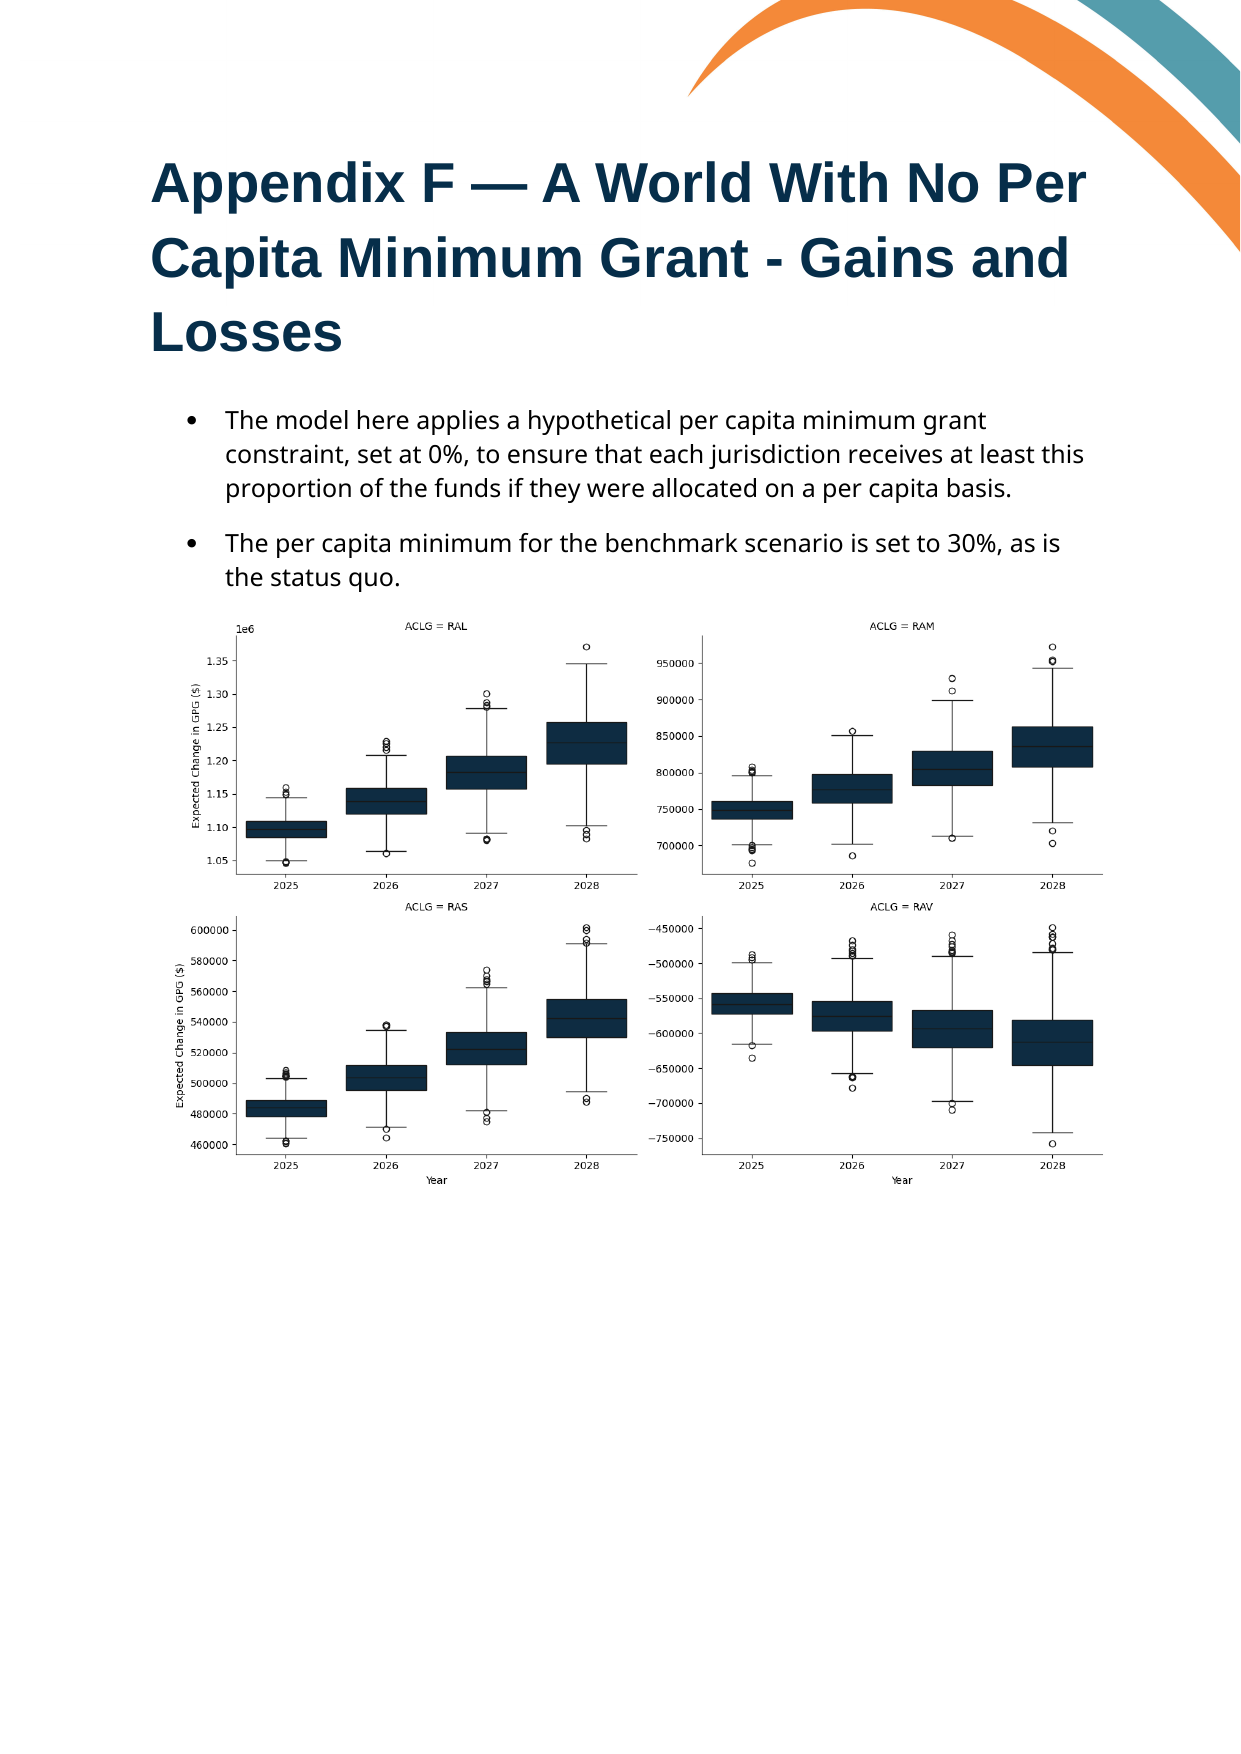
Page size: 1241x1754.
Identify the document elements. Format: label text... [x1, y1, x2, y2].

picture [19, 0, 1241, 306]
list The model here applies a hypothetical per capita minimum grant constraint, set at 0%, to ensure that each jurisdiction receives at least this proportion of the funds if they were allocated on a per capita basis. [187, 402, 1090, 504]
subtitle Appendix F — A World With No Per Capita Minimum Grant - Gains and Losses [150, 150, 1090, 363]
picture [168, 614, 1109, 1193]
list The per capita minimum for the benchmark scenario is set to 30%, as is the status quo. [187, 525, 1090, 593]
